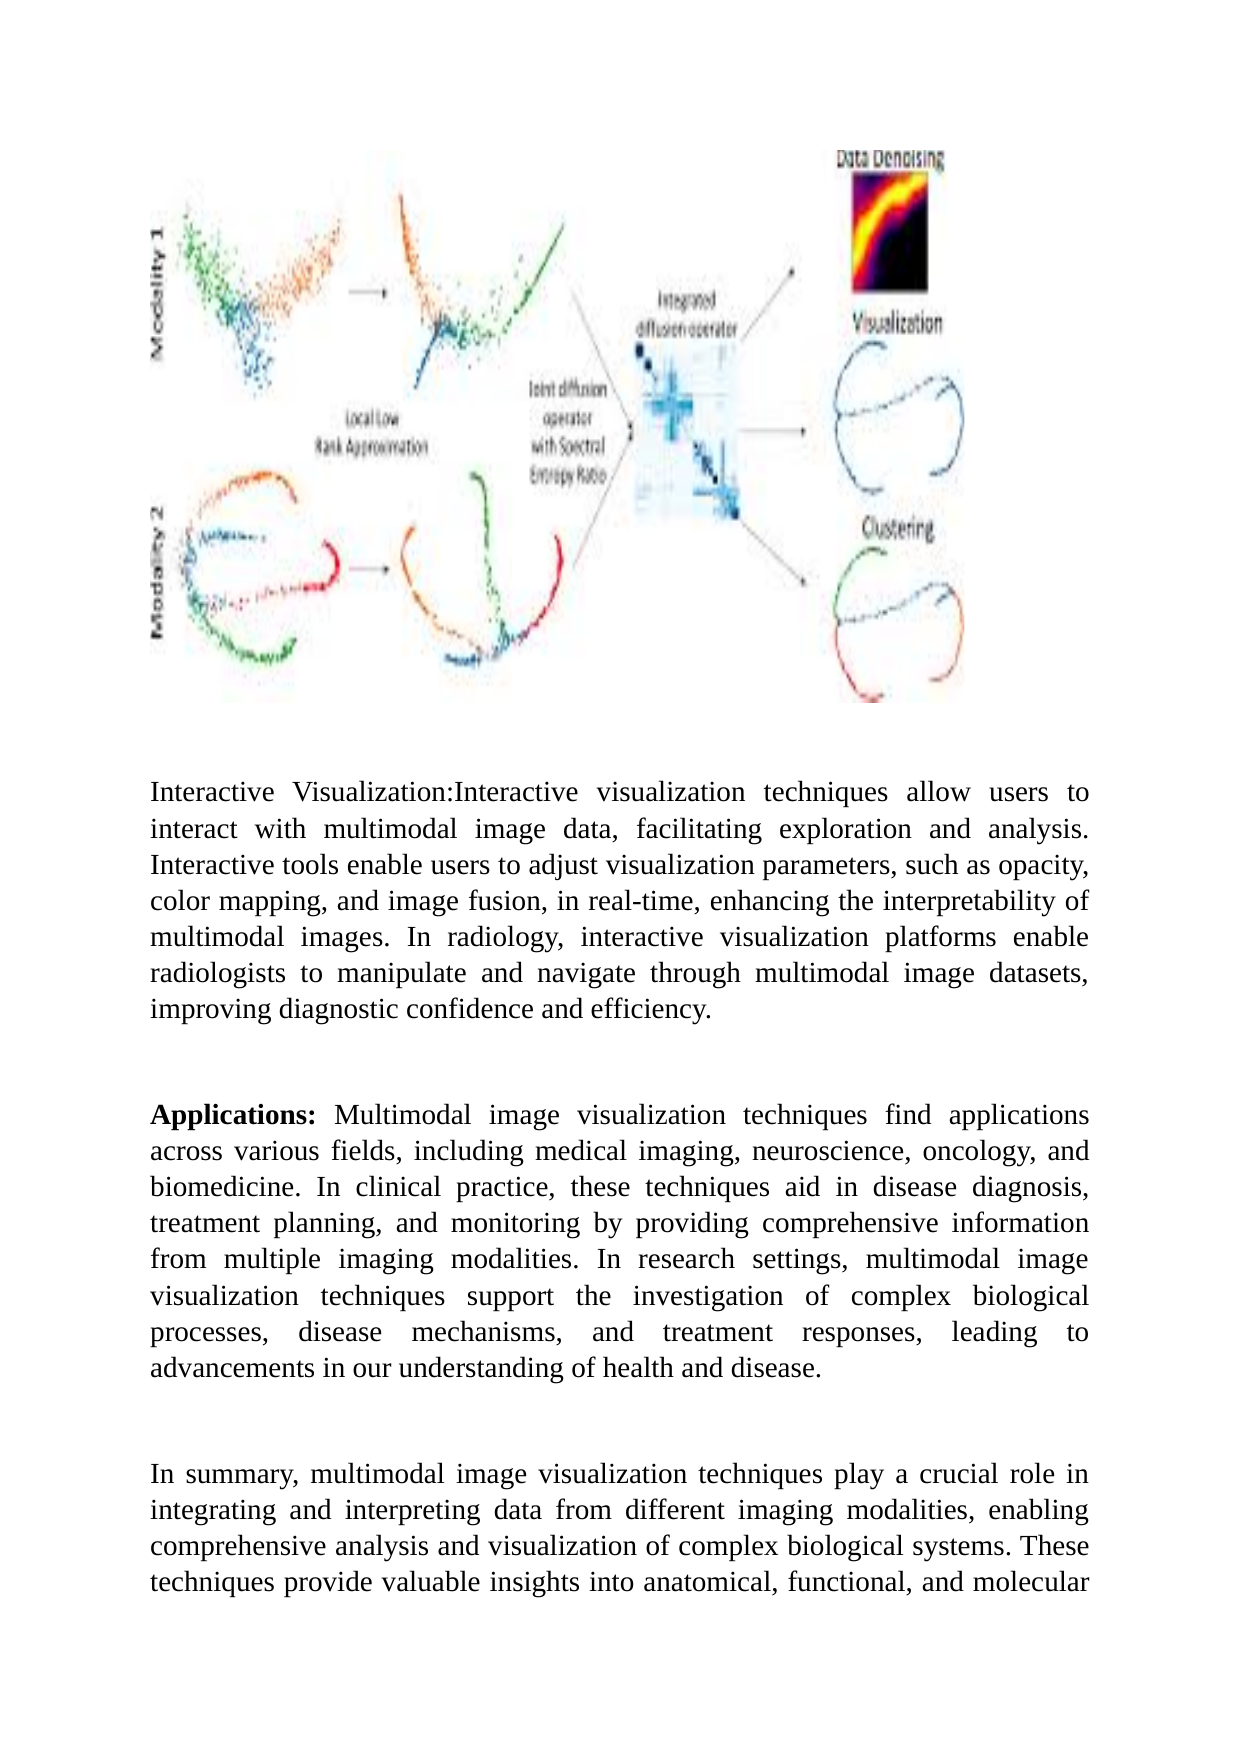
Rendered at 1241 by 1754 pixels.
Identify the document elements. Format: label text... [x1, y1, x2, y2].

picture [150, 150, 965, 703]
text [150, 1456, 1090, 1598]
text Applications: Multimodal image visualization techniques find applications across various fields, including medical imaging, neuroscience, oncology, and biomedicine. In clinical practice, these techniques aid in disease diagnosis, treatment planning, and monitoring by providing comprehensive information from multiple imaging modalities. In research settings, multimodal image visualization techniques support the investigation of complex biological processes, disease mechanisms, and treatment responses, leading to advancements in our understanding of health and disease. [150, 1097, 1090, 1384]
text Interactive Visualization:Interactive visualization techniques allow users to interact with multimodal image data, facilitating exploration and analysis. Interactive tools enable users to adjust visualization parameters, such as opacity, color mapping, and image fusion, in real-time, enhancing the interpretability of multimodal images. In radiology, interactive visualization platforms enable radiologists to manipulate and navigate through multimodal image datasets, improving diagnostic confidence and efficiency. [150, 774, 1090, 1025]
